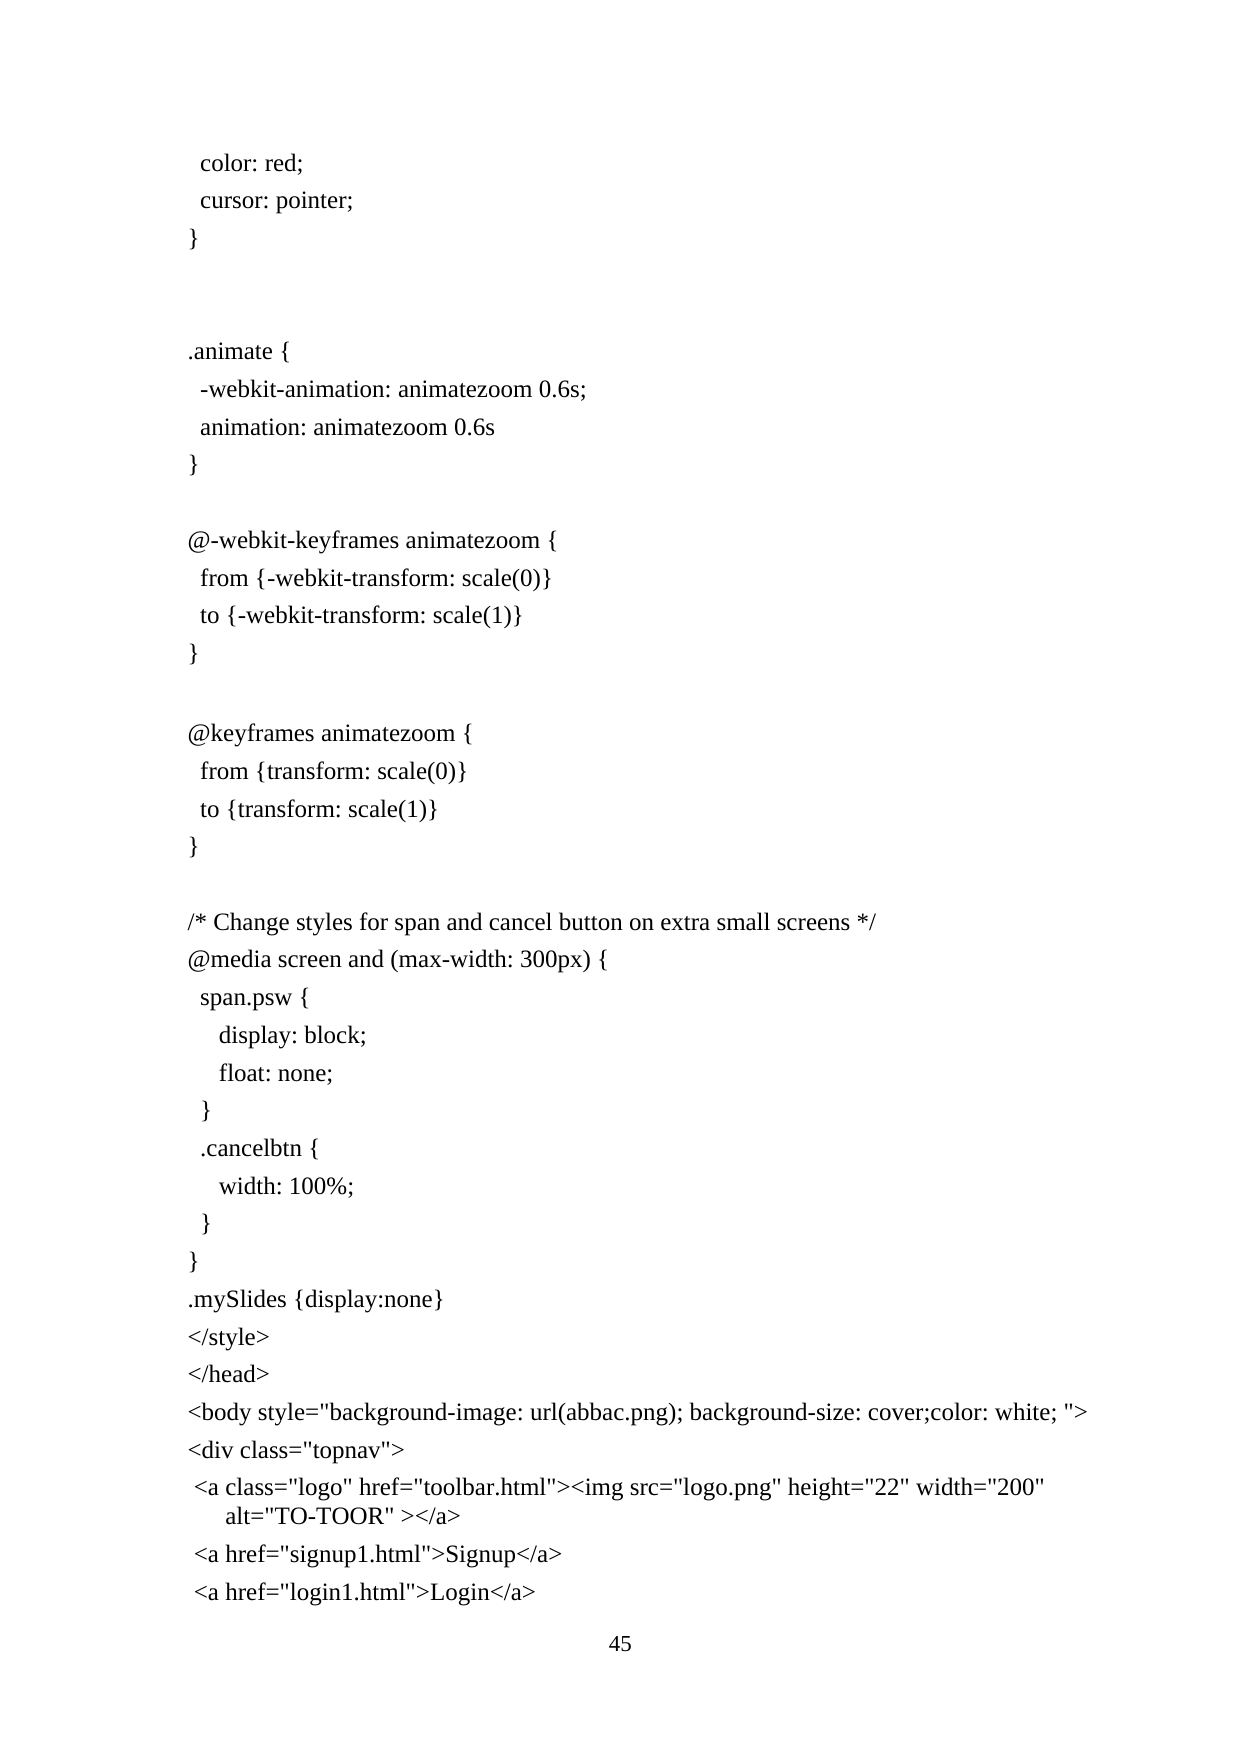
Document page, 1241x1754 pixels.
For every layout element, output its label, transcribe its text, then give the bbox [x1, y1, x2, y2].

subtitle color: red; [187, 148, 1140, 177]
subtitle @media screen and (max-width: 300px) { [187, 944, 1140, 973]
subtitle @-webkit-keyframes animatezoom { [187, 525, 1140, 554]
subtitle to {transform: scale(1)} [187, 794, 1140, 822]
subtitle } [187, 1208, 1140, 1237]
subtitle } [187, 1095, 1140, 1124]
subtitle width: 100%; [187, 1171, 1140, 1199]
subtitle span.psw { [187, 982, 1140, 1011]
subtitle <a href="login1.html">Login</a> [187, 1577, 1140, 1605]
subtitle .mySlides {display:none} [187, 1284, 1140, 1313]
subtitle .animate { [187, 336, 1140, 365]
subtitle animation: animatezoom 0.6s [187, 412, 1140, 441]
subtitle /* Change styles for span and cancel button on extra small screens */ [187, 907, 1140, 936]
subtitle to {-webkit-transform: scale(1)} [187, 600, 1140, 629]
subtitle display: block; [187, 1020, 1140, 1049]
subtitle from {transform: scale(0)} [187, 756, 1140, 785]
subtitle -webkit-animation: animatezoom 0.6s; [187, 374, 1140, 403]
subtitle float: none; [187, 1058, 1140, 1086]
subtitle cursor: pointer; [187, 186, 1140, 214]
subtitle <body style="background-image: url(abbac.png); background-size: cover;color: white; "> [187, 1397, 1140, 1426]
subtitle .cancelbtn { [187, 1133, 1140, 1162]
subtitle from {-webkit-transform: scale(0)} [187, 563, 1140, 591]
subtitle <a href="signup1.html">Signup</a> [187, 1539, 1140, 1568]
subtitle } [187, 1246, 1140, 1275]
subtitle </style> [187, 1322, 1140, 1350]
subtitle <div class="topnav"> [187, 1435, 1140, 1463]
subtitle } [187, 638, 1140, 667]
subtitle </head> [187, 1359, 1140, 1388]
subtitle <a class="logo" href="toolbar.html"><img src="logo.png" height="22" width="200" alt="TO-TOOR" ></a> [187, 1472, 1140, 1530]
subtitle @keyframes animatezoom { [187, 718, 1140, 747]
subtitle } [187, 449, 1140, 478]
subtitle } [187, 831, 1140, 860]
subtitle } [187, 223, 1140, 252]
